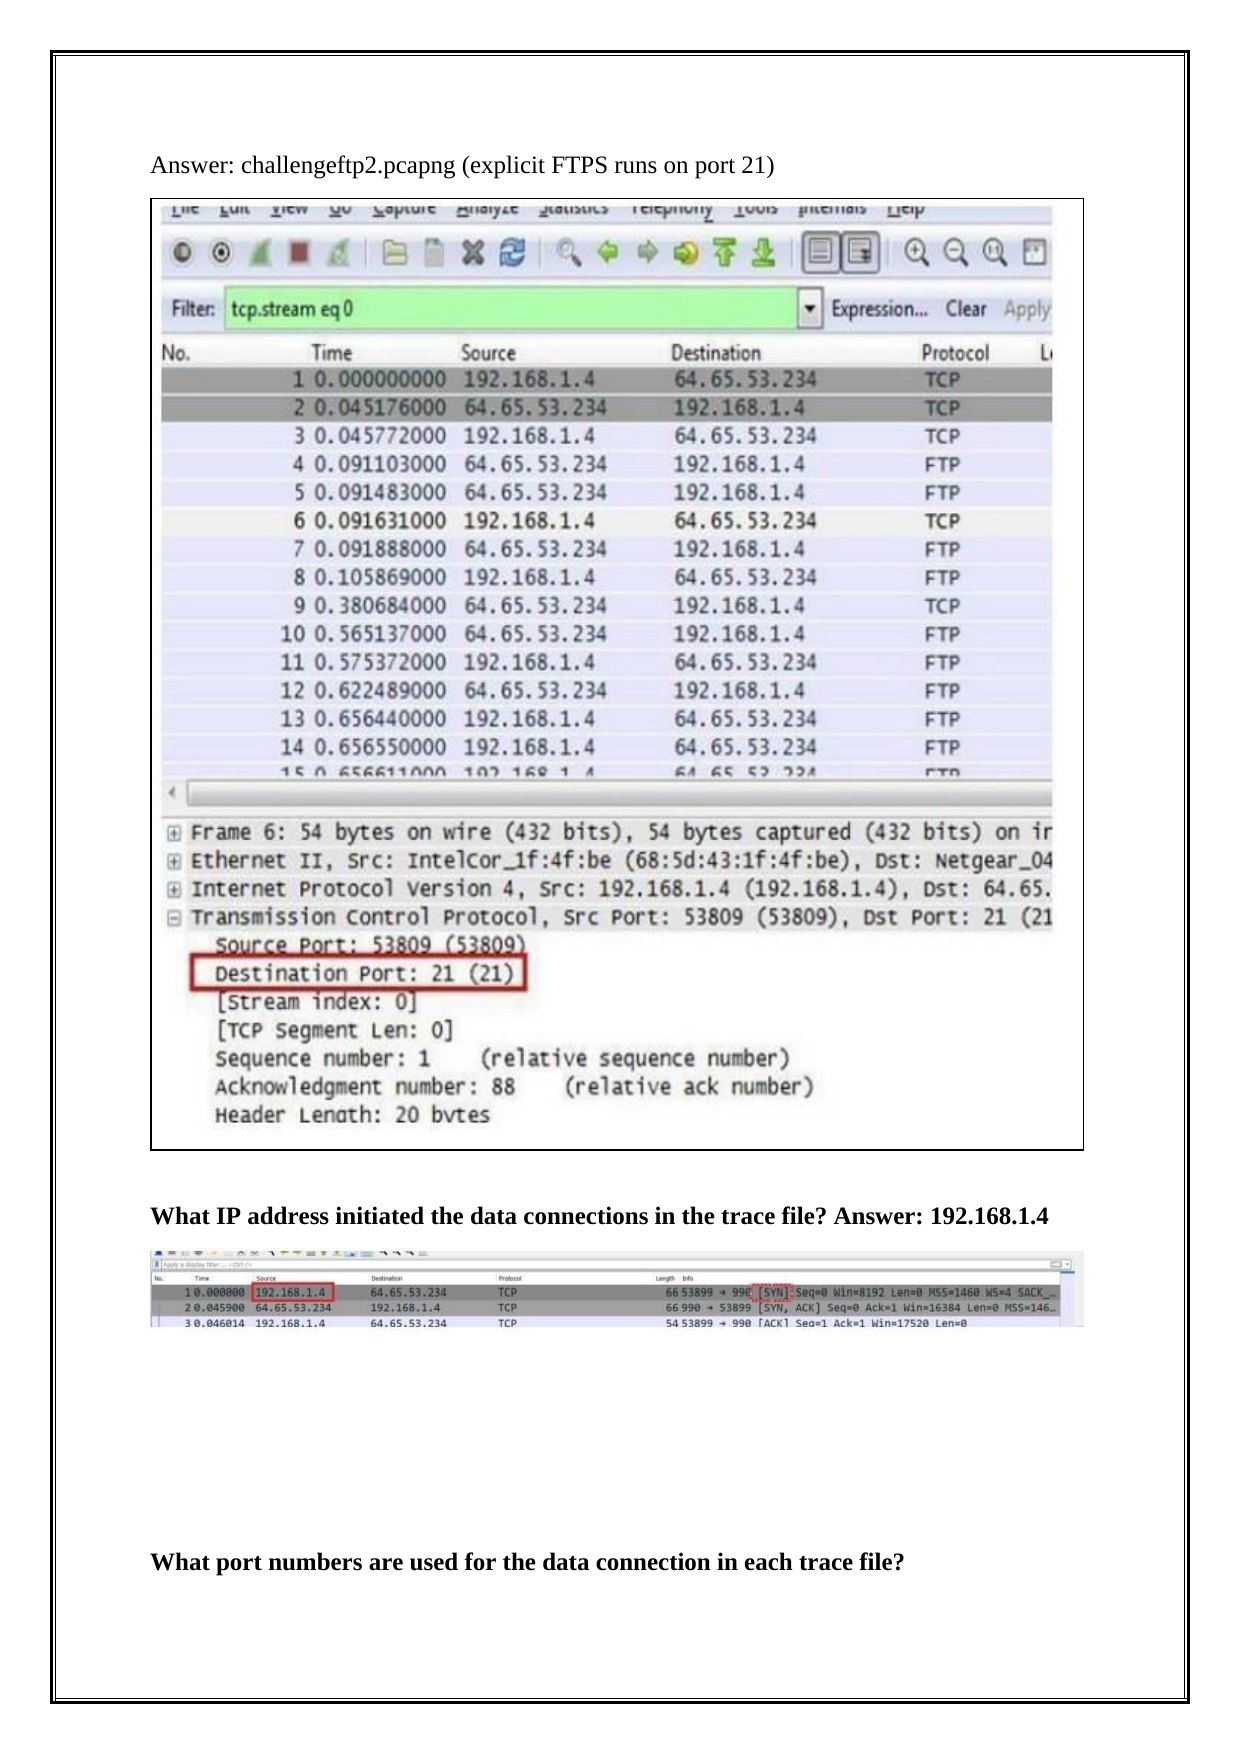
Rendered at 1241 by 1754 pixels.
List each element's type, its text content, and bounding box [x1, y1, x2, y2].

picture [150, 1248, 1085, 1338]
text Answer: challengeftp2.pcapng (explicit FTPS runs on port 21) [150, 150, 1090, 179]
picture [152, 199, 1083, 1149]
text What IP address initiated the data connections in the trace file? Answer: 192.168.1.4 [150, 1201, 1090, 1229]
text What port numbers are used for the data connection in each trace file? [150, 1547, 1090, 1576]
